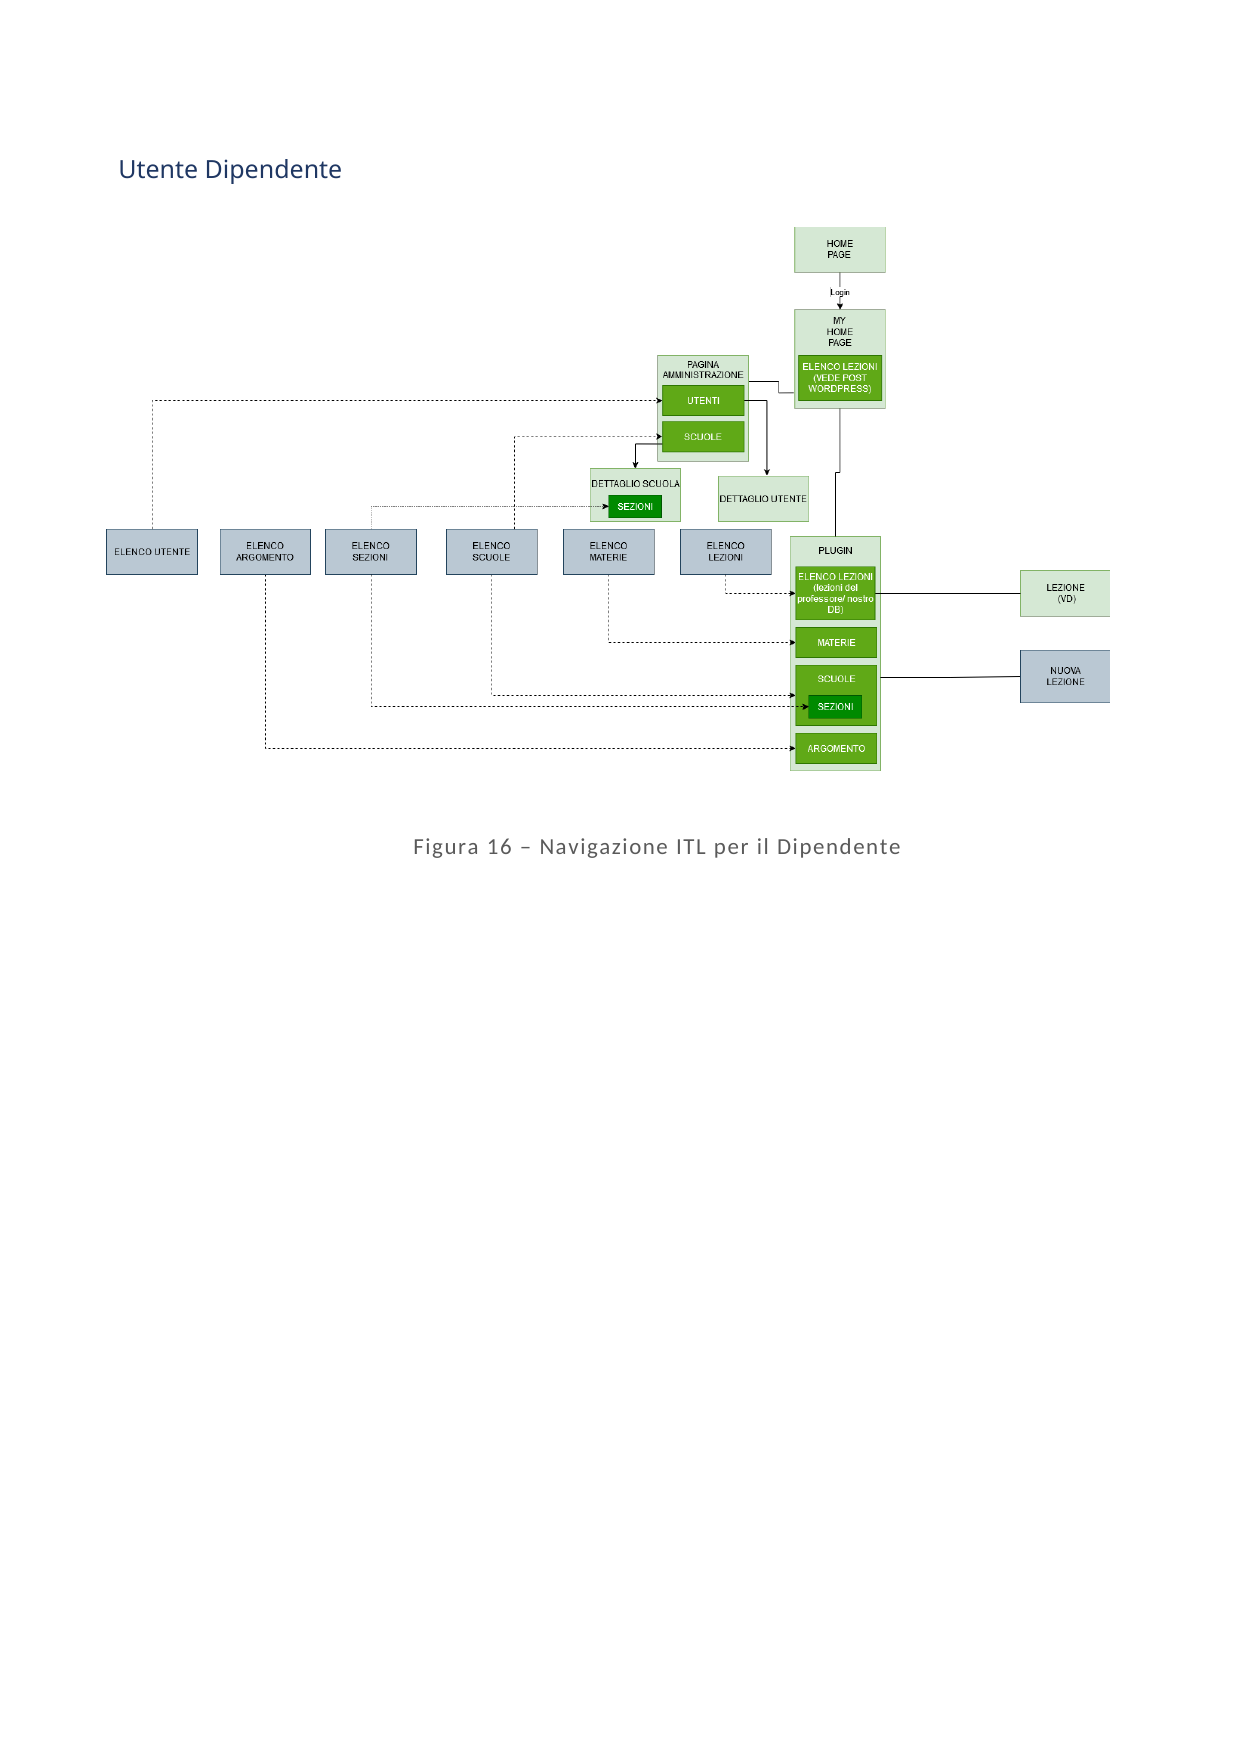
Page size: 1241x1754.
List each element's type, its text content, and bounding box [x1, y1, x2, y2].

picture [106, 227, 1110, 771]
subtitle Figura 16 – Navigazione ITL per il Dipendente [339, 832, 1122, 860]
subtitle Utente Dipendente [118, 152, 1122, 186]
